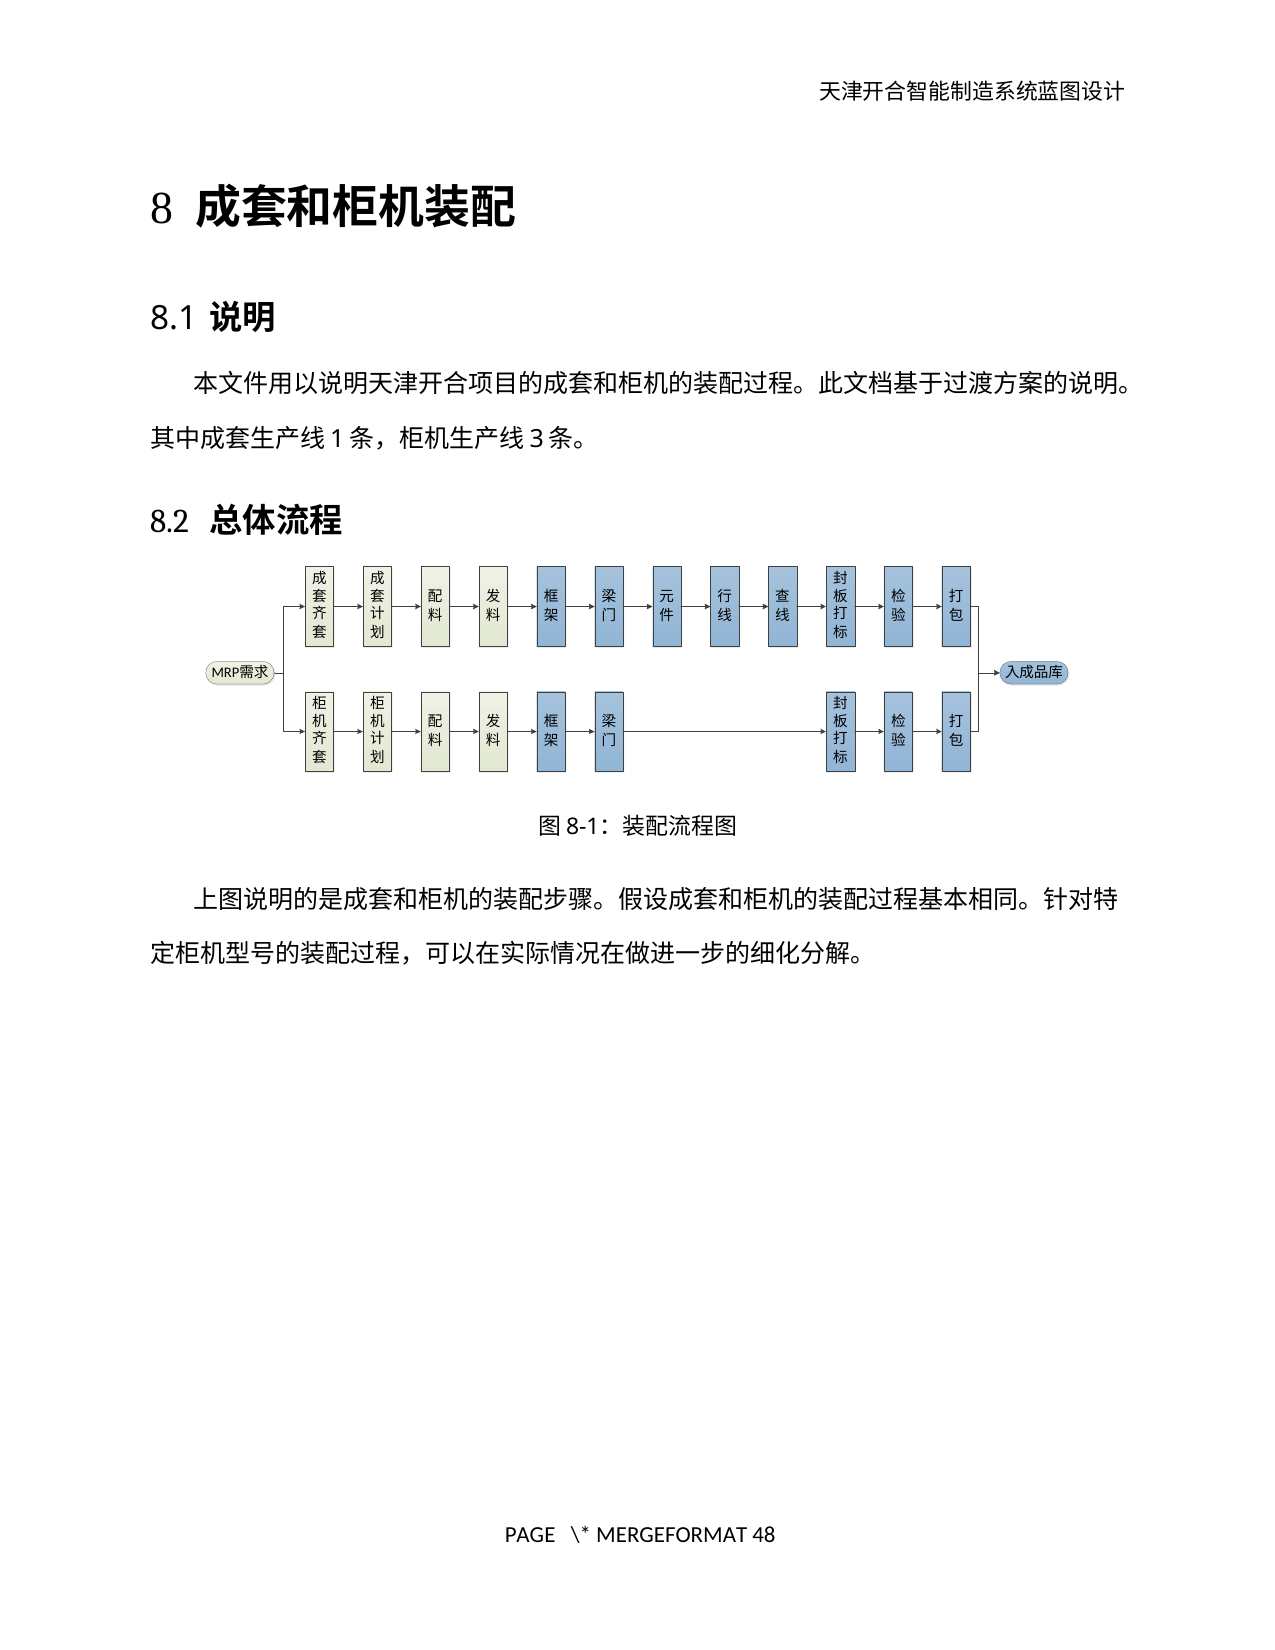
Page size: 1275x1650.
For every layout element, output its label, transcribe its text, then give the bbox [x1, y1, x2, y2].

subtitle 总体流程 [150, 493, 1125, 542]
text 上图说明的是成套和柜机的装配步骤。假设成套和柜机的装配过程基本相同。针对特定柜机型号的装配过程，可以在实际情况在做进一步的细化分解。 [150, 879, 1125, 970]
text 图8-1：装配流程图 [150, 808, 1125, 842]
text 本文件用以说明天津开合项目的成套和柜机的装配过程。此文档基于过渡方案的说明。其中成套生产线1条，柜机生产线3条。 [150, 364, 1125, 454]
subtitle 说明 [150, 291, 1125, 339]
subtitle 成套和柜机装配 [150, 171, 1125, 237]
